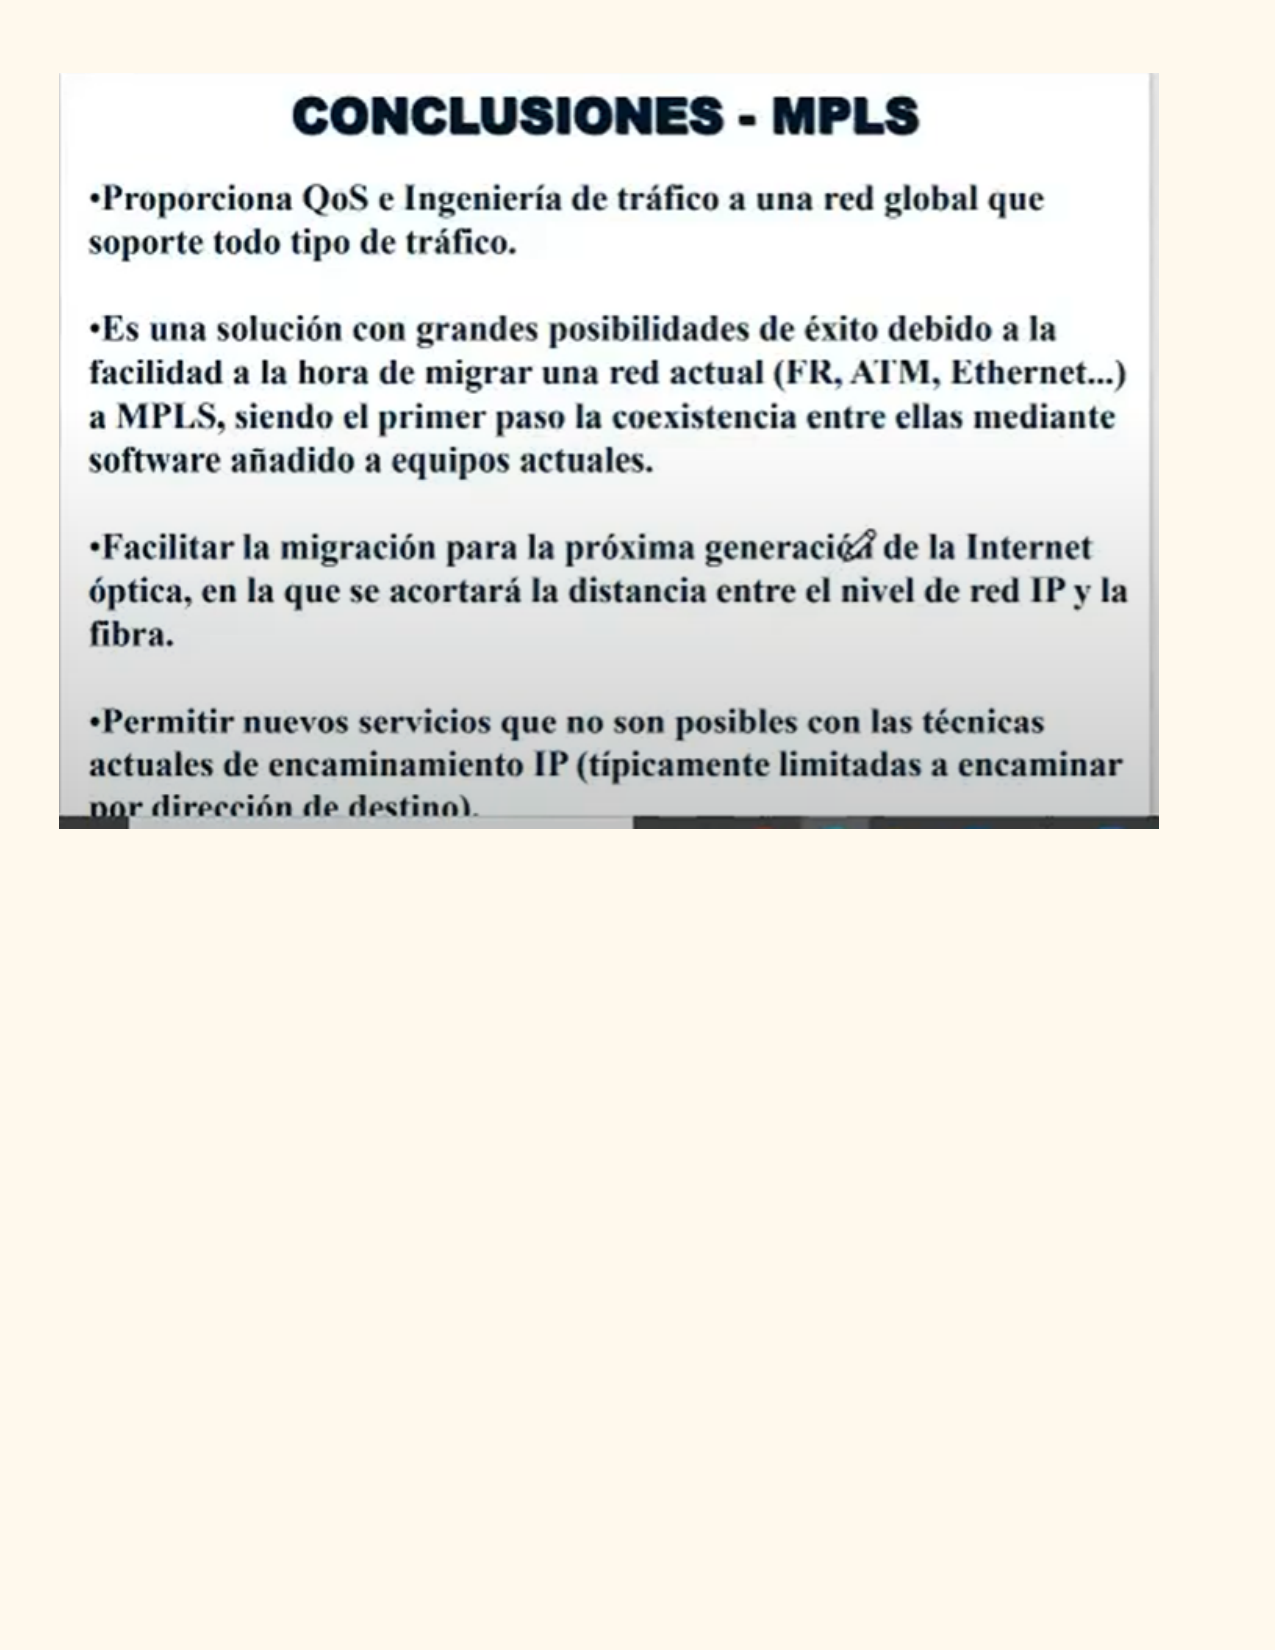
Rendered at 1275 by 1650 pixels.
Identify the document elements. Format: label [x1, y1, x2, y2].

picture [59, 73, 1159, 829]
